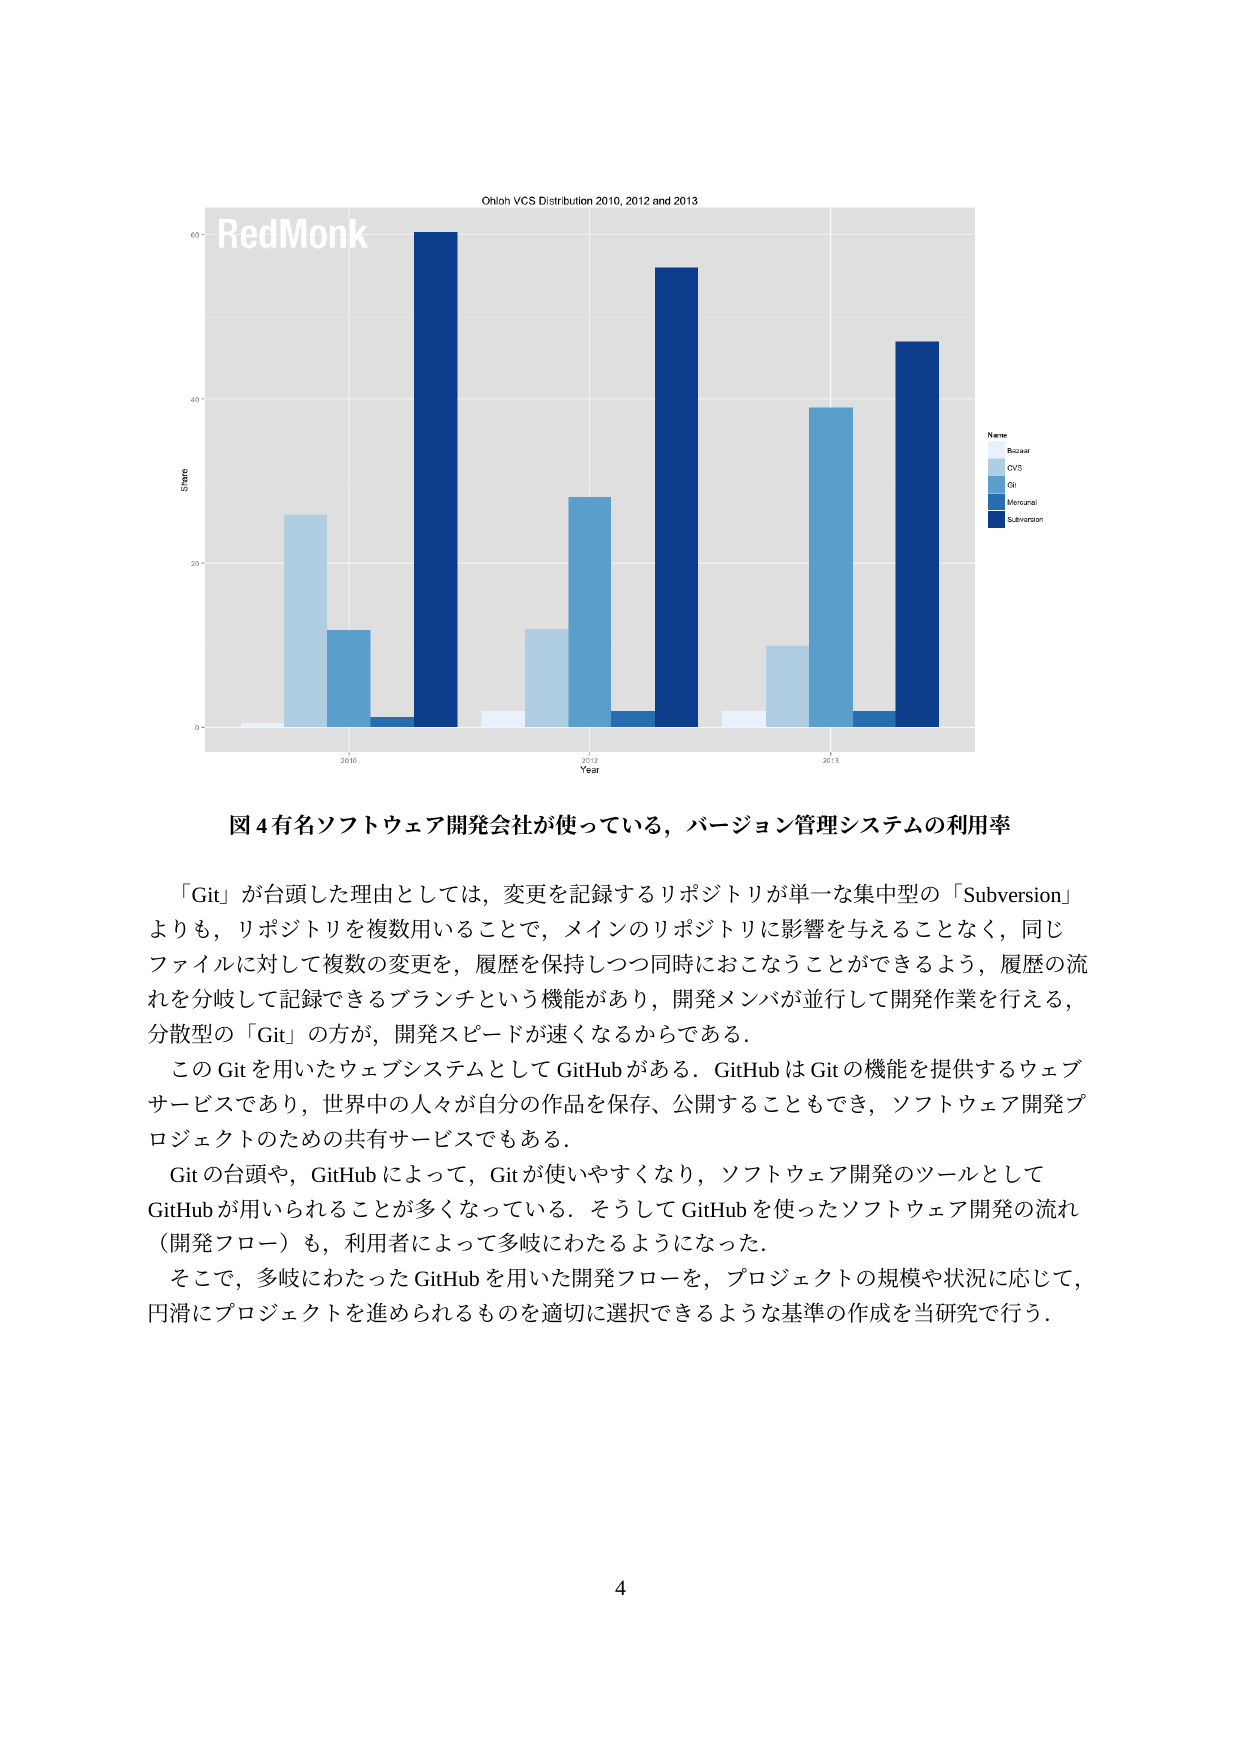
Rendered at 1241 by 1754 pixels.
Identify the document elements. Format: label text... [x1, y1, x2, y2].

text 図 4有名ソフトウェア開発会社が使っている，バージョン管理システムの利用率 [148, 806, 1092, 841]
picture [171, 178, 1070, 783]
text 「Git」が台頭した理由としては，変更を記録するリポジトリが単一な集中型の「Subversion」よりも，リポジトリを複数用いることで，メインのリポジトリに影響を与えることなく，同じファイルに対して複数の変更を，履歴を保持しつつ同時におこなうことができるよう，履歴の流れを分岐して記録できるブランチという機能があり，開発メンバが並行して開発作業を行える，分散型の「Git」の方が，開発スピードが速くなるからである． [148, 876, 1092, 1051]
text このGitを用いたウェブシステムとしてGitHubがある．GitHubはGitの機能を提供するウェブサービスであり，世界中の人々が自分の作品を保存、公開することもでき，ソフトウェア開発プロジェクトのための共有サービスでもある． [148, 1051, 1092, 1155]
text Gitの台頭や，GitHubによって，Gitが使いやすくなり，ソフトウェア開発のツールとしてGitHubが用いられることが多くなっている．そうしてGitHubを使ったソフトウェア開発の流れ（開発フロー）も，利用者によって多岐にわたるようになった． [148, 1155, 1092, 1260]
text そこで，多岐にわたったGitHubを用いた開発フローを，プロジェクトの規模や状況に応じて，円滑にプロジェクトを進められるものを適切に選択できるような基準の作成を当研究で行う． [148, 1260, 1092, 1330]
